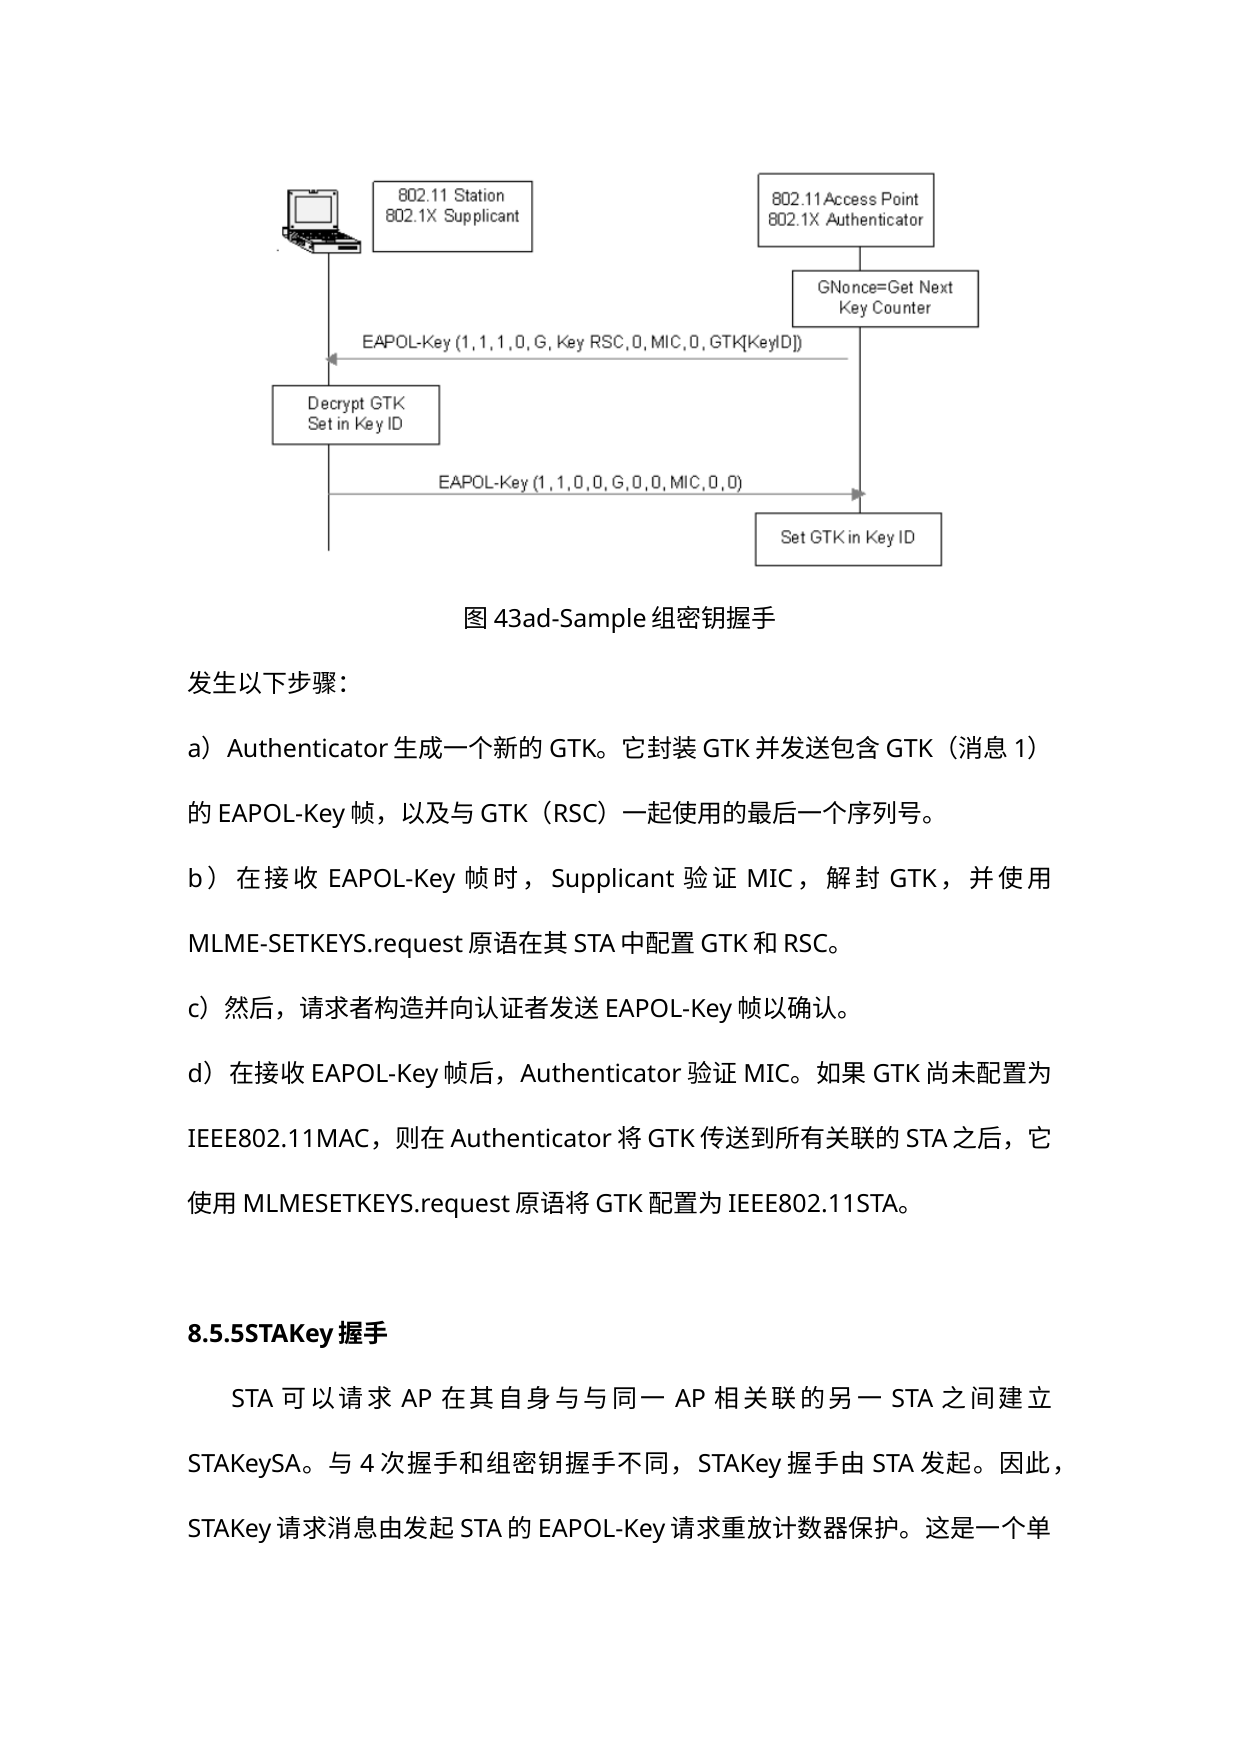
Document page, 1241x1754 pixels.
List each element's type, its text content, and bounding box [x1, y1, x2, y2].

text d）在接收EAPOL-Key帧后，Authenticator验证MIC。如果GTK尚未配置为IEEE802.11MAC，则在Authenticator将GTK传送到所有关联的STA之后，它使用MLMESETKEYS.request原语将GTK配置为IEEE802.11STA。 [187, 1039, 1053, 1234]
text 图43ad-Sample组密钥握手 [187, 584, 1053, 649]
picture [257, 162, 984, 570]
text 8.5.5STAKey握手 [187, 1299, 1053, 1364]
text 发生以下步骤： [187, 649, 1053, 714]
text b）在接收EAPOL-Key帧时，Supplicant验证MIC，解封GTK，并使用MLME-SETKEYS.request原语在其STA中配置GTK和RSC。 [187, 844, 1053, 974]
text a）Authenticator生成一个新的GTK。它封装GTK并发送包含GTK（消息1）的EAPOL-Key帧，以及与GTK（RSC）一起使用的最后一个序列号。 [187, 714, 1053, 844]
text c）然后，请求者构造并向认证者发送EAPOL-Key帧以确认。 [187, 974, 1053, 1039]
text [187, 1364, 1053, 1559]
